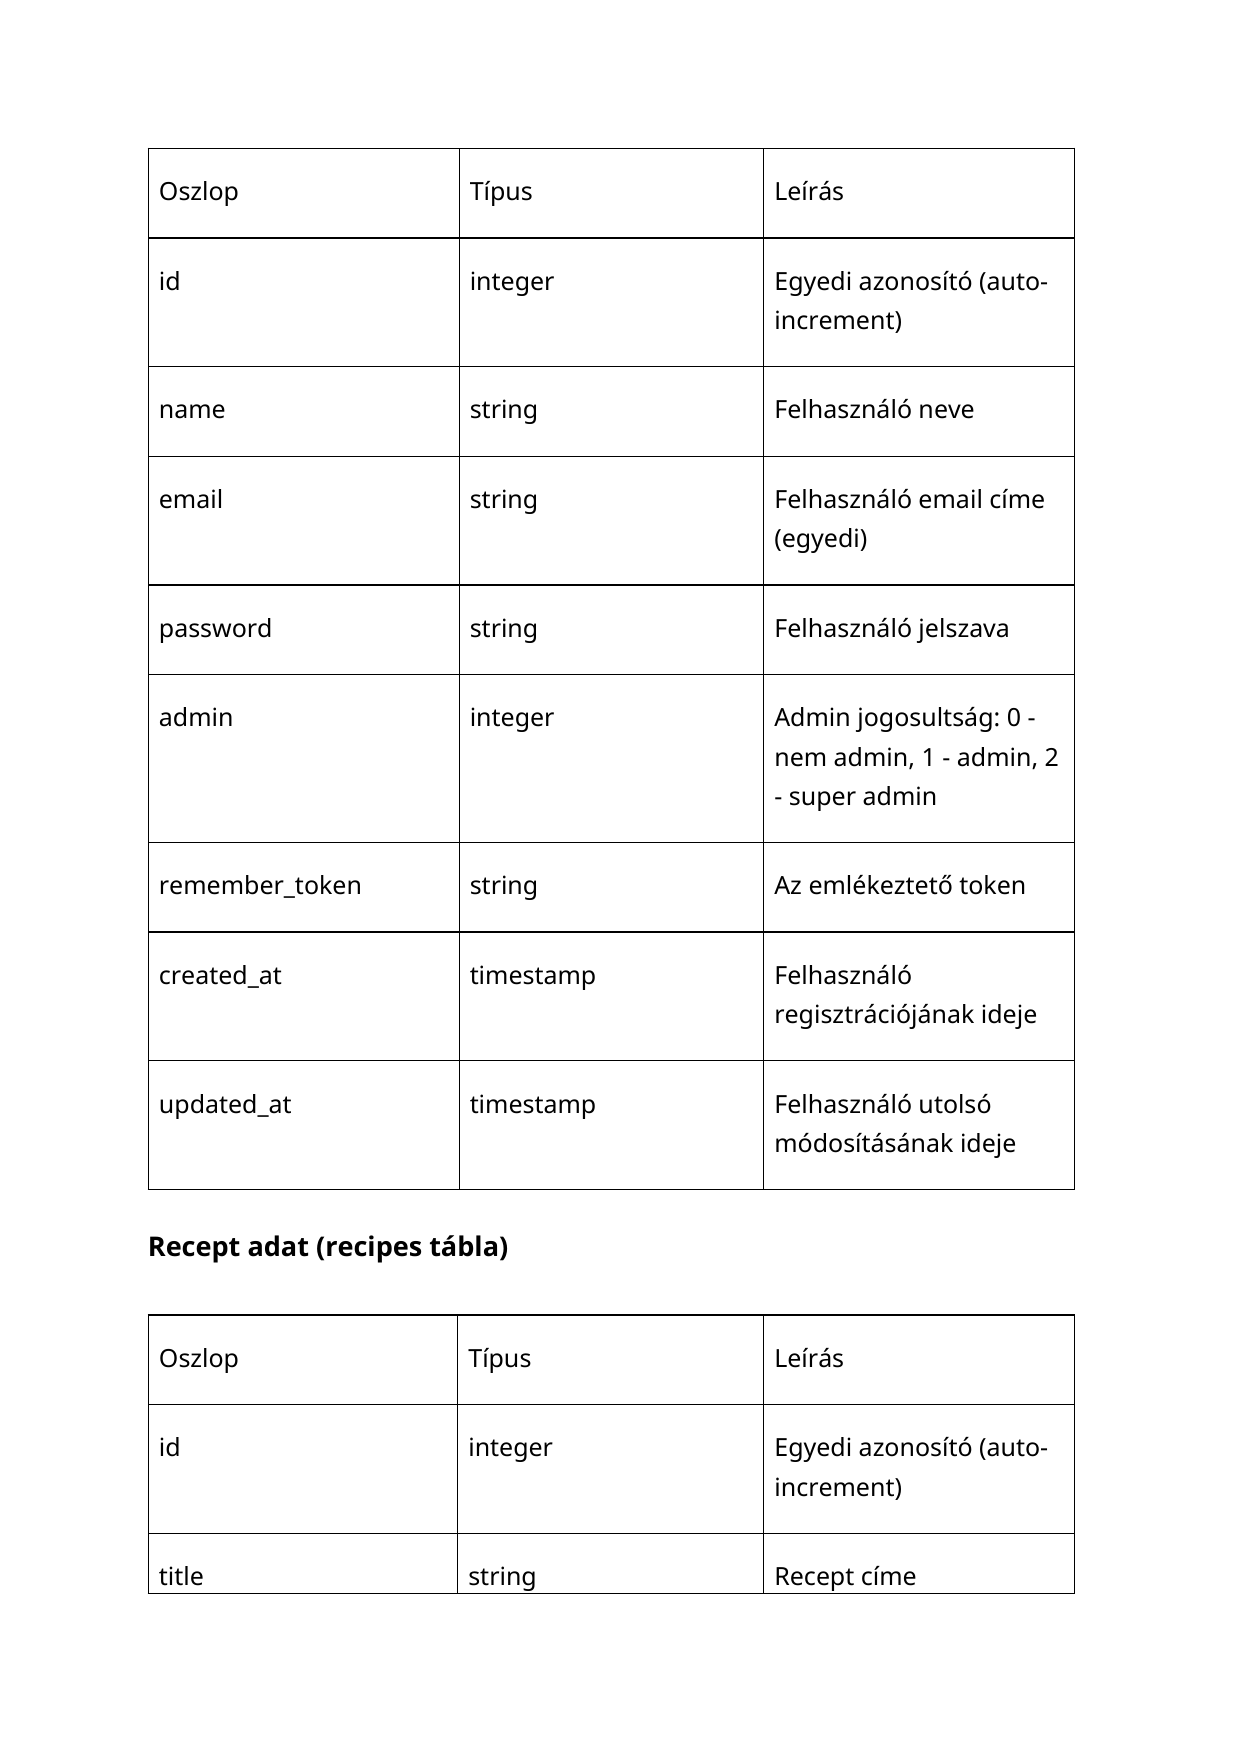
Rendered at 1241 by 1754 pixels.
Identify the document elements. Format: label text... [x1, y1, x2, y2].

table_cell Egyedi azonosító (auto-increment) [764, 1405, 1074, 1533]
table_cell admin [149, 675, 459, 842]
table_cell integer [460, 675, 763, 842]
table_header Típus [458, 1316, 763, 1404]
table_cell string [460, 586, 763, 674]
table_cell string [458, 1534, 763, 1593]
table_cell id [149, 239, 459, 366]
table_cell Felhasználó email címe (egyedi) [764, 457, 1074, 584]
table_cell email [149, 457, 459, 584]
table_cell name [149, 367, 459, 456]
table_cell Felhasználó regisztrációjának ideje [764, 933, 1074, 1060]
table_header Típus [460, 149, 763, 237]
table_cell Admin jogosultság: 0 - nem admin, 1 - admin, 2 - super admin [764, 675, 1074, 842]
table_cell password [149, 586, 459, 674]
table_cell Recept címe [764, 1534, 1074, 1593]
subtitle Recept adat (recipes tábla) [148, 1228, 1093, 1264]
table_cell Egyedi azonosító (auto-increment) [764, 239, 1074, 366]
table_cell Felhasználó neve [764, 367, 1074, 456]
table_cell string [460, 367, 763, 456]
table_cell integer [458, 1405, 763, 1533]
table_cell Felhasználó jelszava [764, 586, 1074, 674]
table_header Oszlop [149, 149, 459, 237]
table_header Leírás [764, 1316, 1074, 1404]
table_cell Felhasználó utolsó módosításának ideje [764, 1061, 1074, 1189]
table_cell Az emlékeztető token [764, 843, 1074, 931]
table_cell title [149, 1534, 457, 1593]
table_cell created_at [149, 933, 459, 1060]
table_cell integer [460, 239, 763, 366]
table_cell string [460, 843, 763, 931]
table_cell string [460, 457, 763, 584]
table_cell remember_token [149, 843, 459, 931]
table_header Oszlop [149, 1316, 457, 1404]
table_cell timestamp [460, 933, 763, 1060]
table_cell id [149, 1405, 457, 1533]
table_header Leírás [764, 149, 1074, 237]
table_cell updated_at [149, 1061, 459, 1189]
table_cell timestamp [460, 1061, 763, 1189]
